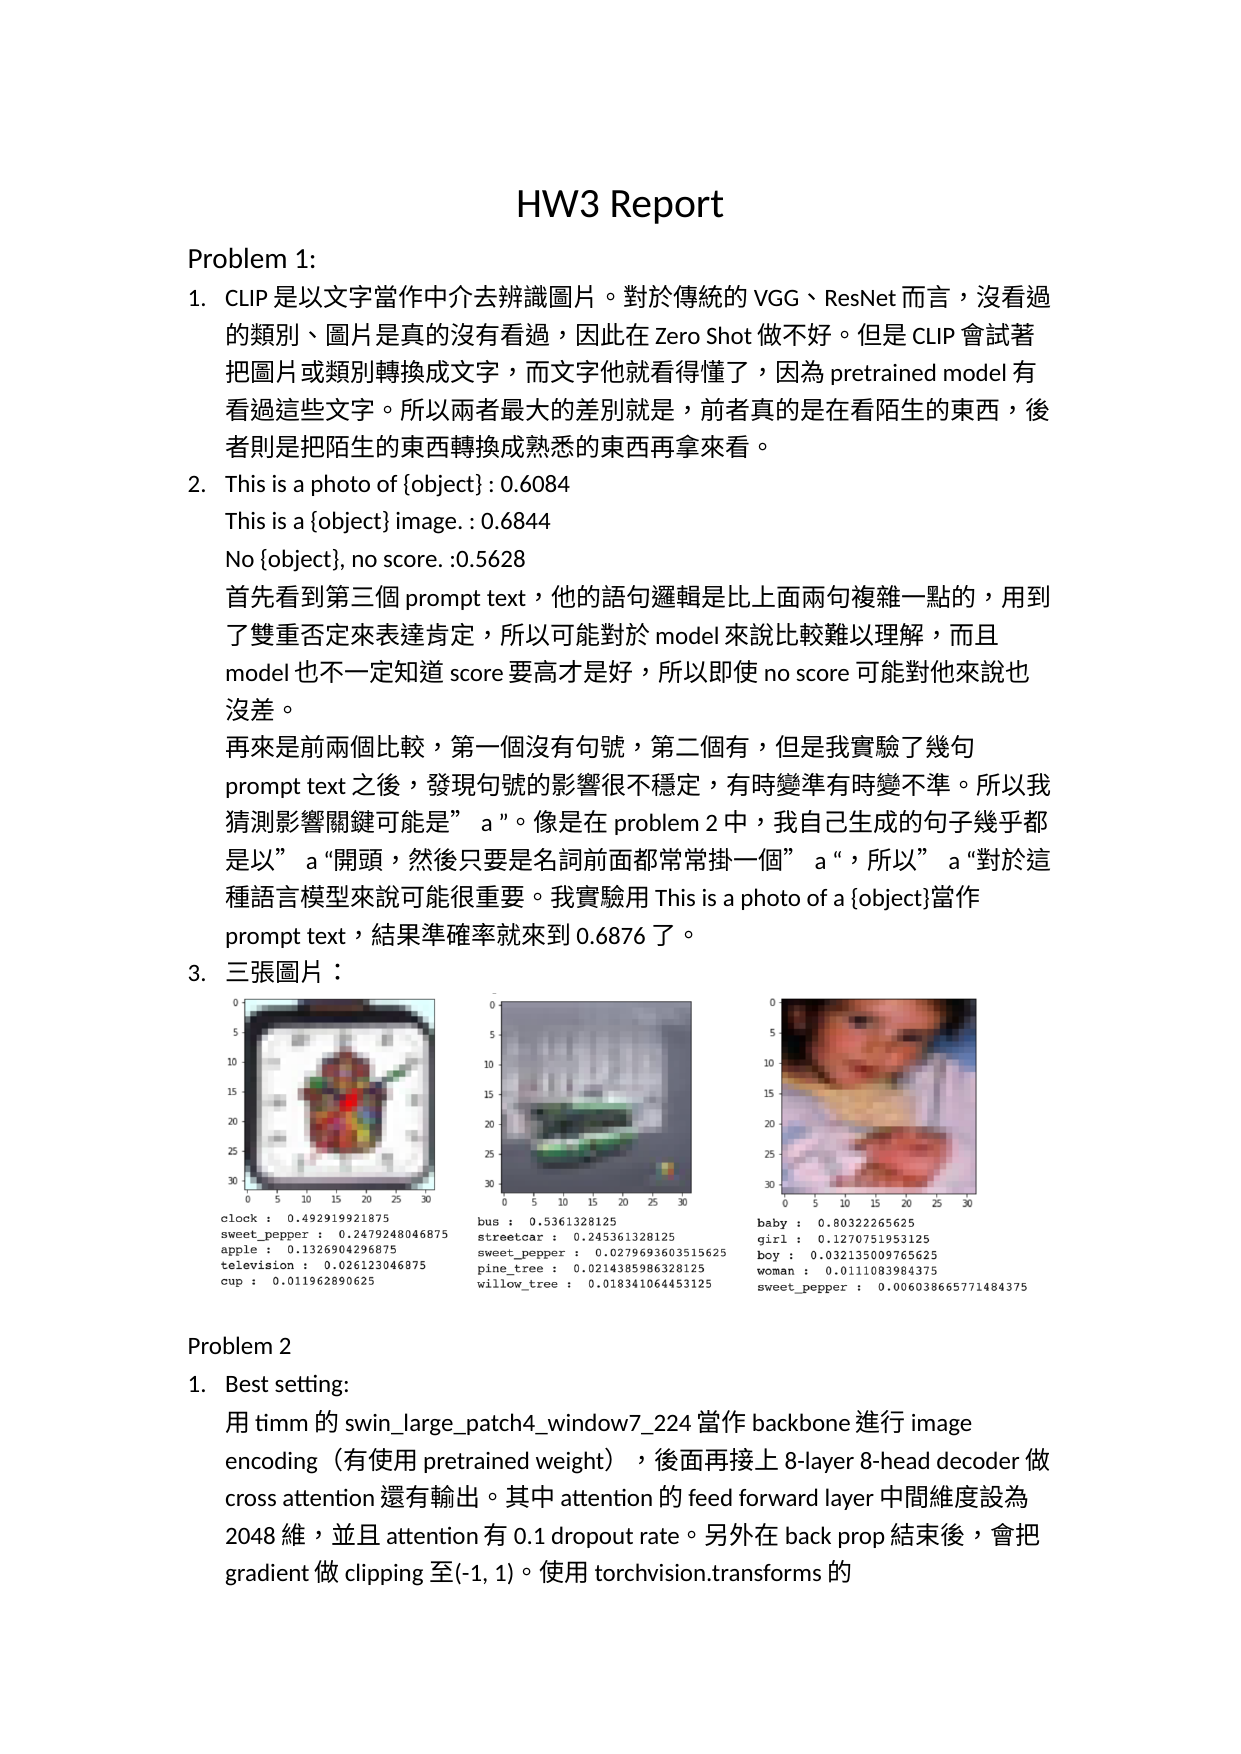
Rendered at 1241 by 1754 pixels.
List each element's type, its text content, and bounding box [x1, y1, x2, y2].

list This is a {object} image. : 0.6844 [225, 502, 1053, 539]
list 首先看到第三個prompt text，他的語句邏輯是比上面兩句複雜一點的，用到了雙重否定來表達肯定，所以可能對於model來說比較難以理解，而且model也不一定知道score要高才是好，所以即使no score可能對他來說也沒差。 [225, 577, 1053, 727]
list This is a photo of {object} : 0.6084 [187, 464, 1053, 502]
picture [470, 993, 728, 1293]
list 再來是前兩個比較，第一個沒有句號，第二個有，但是我實驗了幾句prompt text之後，發現句號的影響很不穩定，有時變準有時變不準。所以我猜測影響關鍵可能是” a ”。像是在problem 2中，我自己生成的句子幾乎都是以” a “開頭，然後只要是名詞前面都常常掛一個” a “，所以” a “對於這種語言模型來說可能很重要。我實驗用This is a photo of a {object}當作prompt text，結果準確率就來到0.6876了。 [225, 727, 1053, 952]
list No {object}, no score. :0.5628 [225, 539, 1053, 577]
picture [215, 991, 454, 1291]
text HW3 Report [187, 164, 1053, 239]
list CLIP 是以文字當作中介去辨識圖片。對於傳統的VGG、ResNet而言，沒看過的類別、圖片是真的沒有看過，因此在Zero Shot做不好。但是CLIP會試著把圖片或類別轉換成文字，而文字他就看得懂了，因為pretrained model有看過這些文字。所以兩者最大的差別就是，前者真的是在看陌生的東西，後者則是把陌生的東西轉換成熟悉的東西再拿來看。 [187, 277, 1053, 464]
picture [747, 992, 1030, 1294]
text Problem 1: [187, 239, 1053, 277]
list 三張圖片： [187, 952, 1053, 989]
list Best setting: [187, 1364, 1053, 1402]
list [225, 1402, 1053, 1589]
